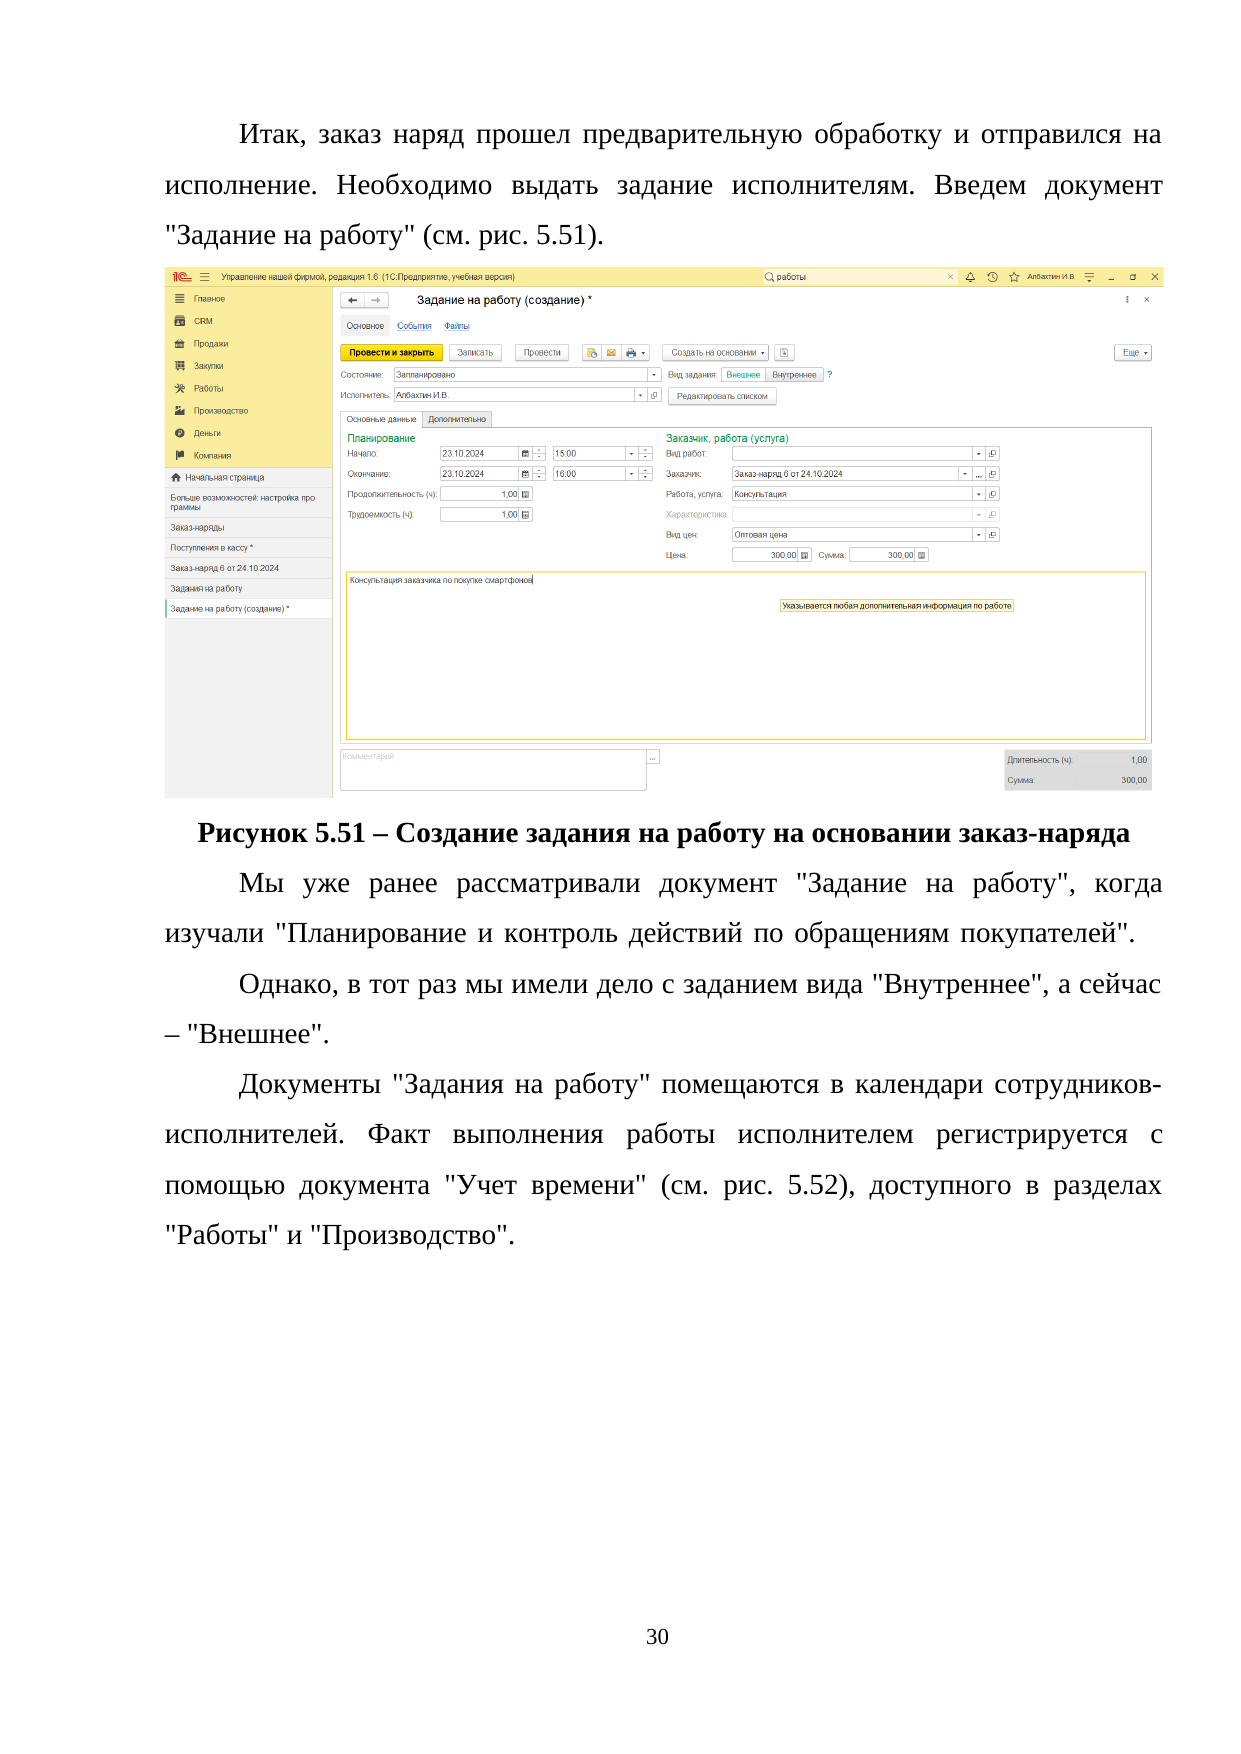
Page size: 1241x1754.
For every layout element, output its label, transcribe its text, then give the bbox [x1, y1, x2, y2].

text Документы "Задания на работу" помещаются в календари сотрудников- исполнителей. Факт выполнения работы исполнителем регистрируется с помощью документа "Учет времени" (см. рис. 5.52), доступного в разделах "Работы" и "Производство". [164, 1066, 1163, 1251]
text Итак, заказ наряд прошел предварительную обработку и отправился на исполнение. Необходимо выдать задание исполнителям. Введем документ "Задание на работу" (см. рис. 5.51). [164, 117, 1163, 251]
text Мы уже ранее рассматривали документ "Задание на работу", когда изучали "Планирование и контроль действий по обращениям покупателей". [164, 865, 1163, 949]
text Рисунок 5.51 – Создание задания на работу на основании заказ-наряда [164, 815, 1163, 848]
picture [164, 267, 1164, 798]
text Однако, в тот раз мы имели дело с заданием вида "Внутреннее", а сейчас – "Внешнее". [164, 966, 1163, 1049]
